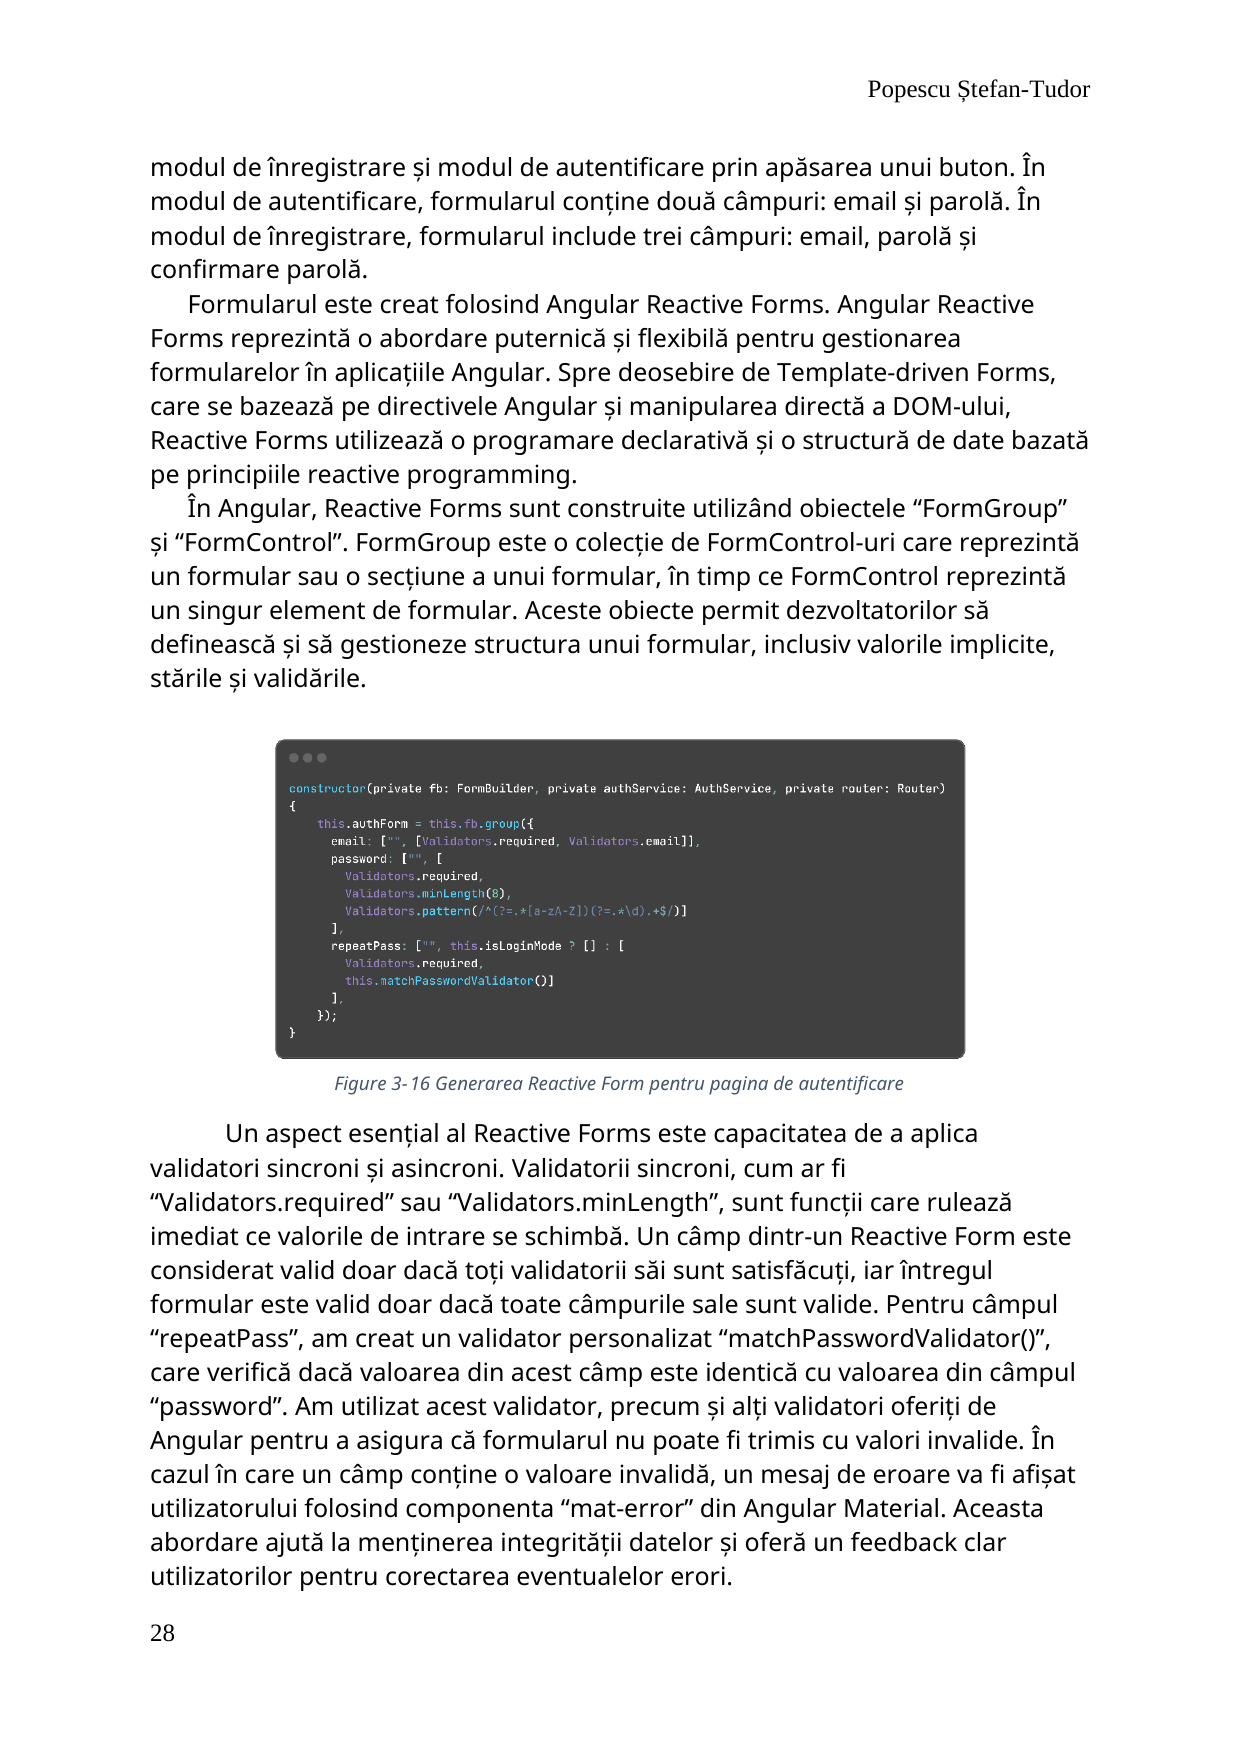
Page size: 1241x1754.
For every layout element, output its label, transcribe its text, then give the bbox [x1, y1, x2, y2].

text În Angular, Reactive Forms sunt construite utilizând obiectele “FormGroup” și “FormControl”. FormGroup este o colecție de FormControl-uri care reprezintă un formular sau o secțiune a unui formular, în timp ce FormControl reprezintă un singur element de formular. Aceste obiecte permit dezvoltatorilor să definească și să gestioneze structura unui formular, inclusiv valorile implicite, stările și validările. [150, 491, 1090, 695]
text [150, 150, 1090, 286]
picture [264, 729, 976, 1070]
text Un aspect esențial al Reactive Forms este capacitatea de a aplica validatori sincroni și asincroni. Validatorii sincroni, cum ar fi “Validators.required” sau “Validators.minLength”, sunt funcții care rulează imediat ce valorile de intrare se schimbă. Un câmp dintr-un Reactive Form este considerat valid doar dacă toți validatorii săi sunt satisfăcuți, iar întregul formular este valid doar dacă toate câmpurile sale sunt valide. Pentru câmpul “repeatPass”, am creat un validator personalizat “matchPasswordValidator()”, care verifică dacă valoarea din acest câmp este identică cu valoarea din câmpul “password”. Am utilizat acest validator, precum și alți validatori oferiți de Angular pentru a asigura că formularul nu poate fi trimis cu valori invalide. În cazul în care un câmp conține o valoare invalidă, un mesaj de eroare va fi afișat utilizatorului folosind componenta “mat-error” din Angular Material. Aceasta abordare ajută la menținerea integrității datelor și oferă un feedback clar utilizatorilor pentru corectarea eventualelor erori. [150, 1116, 1090, 1593]
text Formularul este creat folosind Angular Reactive Forms. Angular Reactive Forms reprezintă o abordare puternică și flexibilă pentru gestionarea formularelor în aplicațiile Angular. Spre deosebire de Template-driven Forms, care se bazează pe directivele Angular și manipularea directă a DOM-ului, Reactive Forms utilizează o programare declarativă și o structură de date bazată pe principiile reactive programming. [150, 286, 1090, 491]
